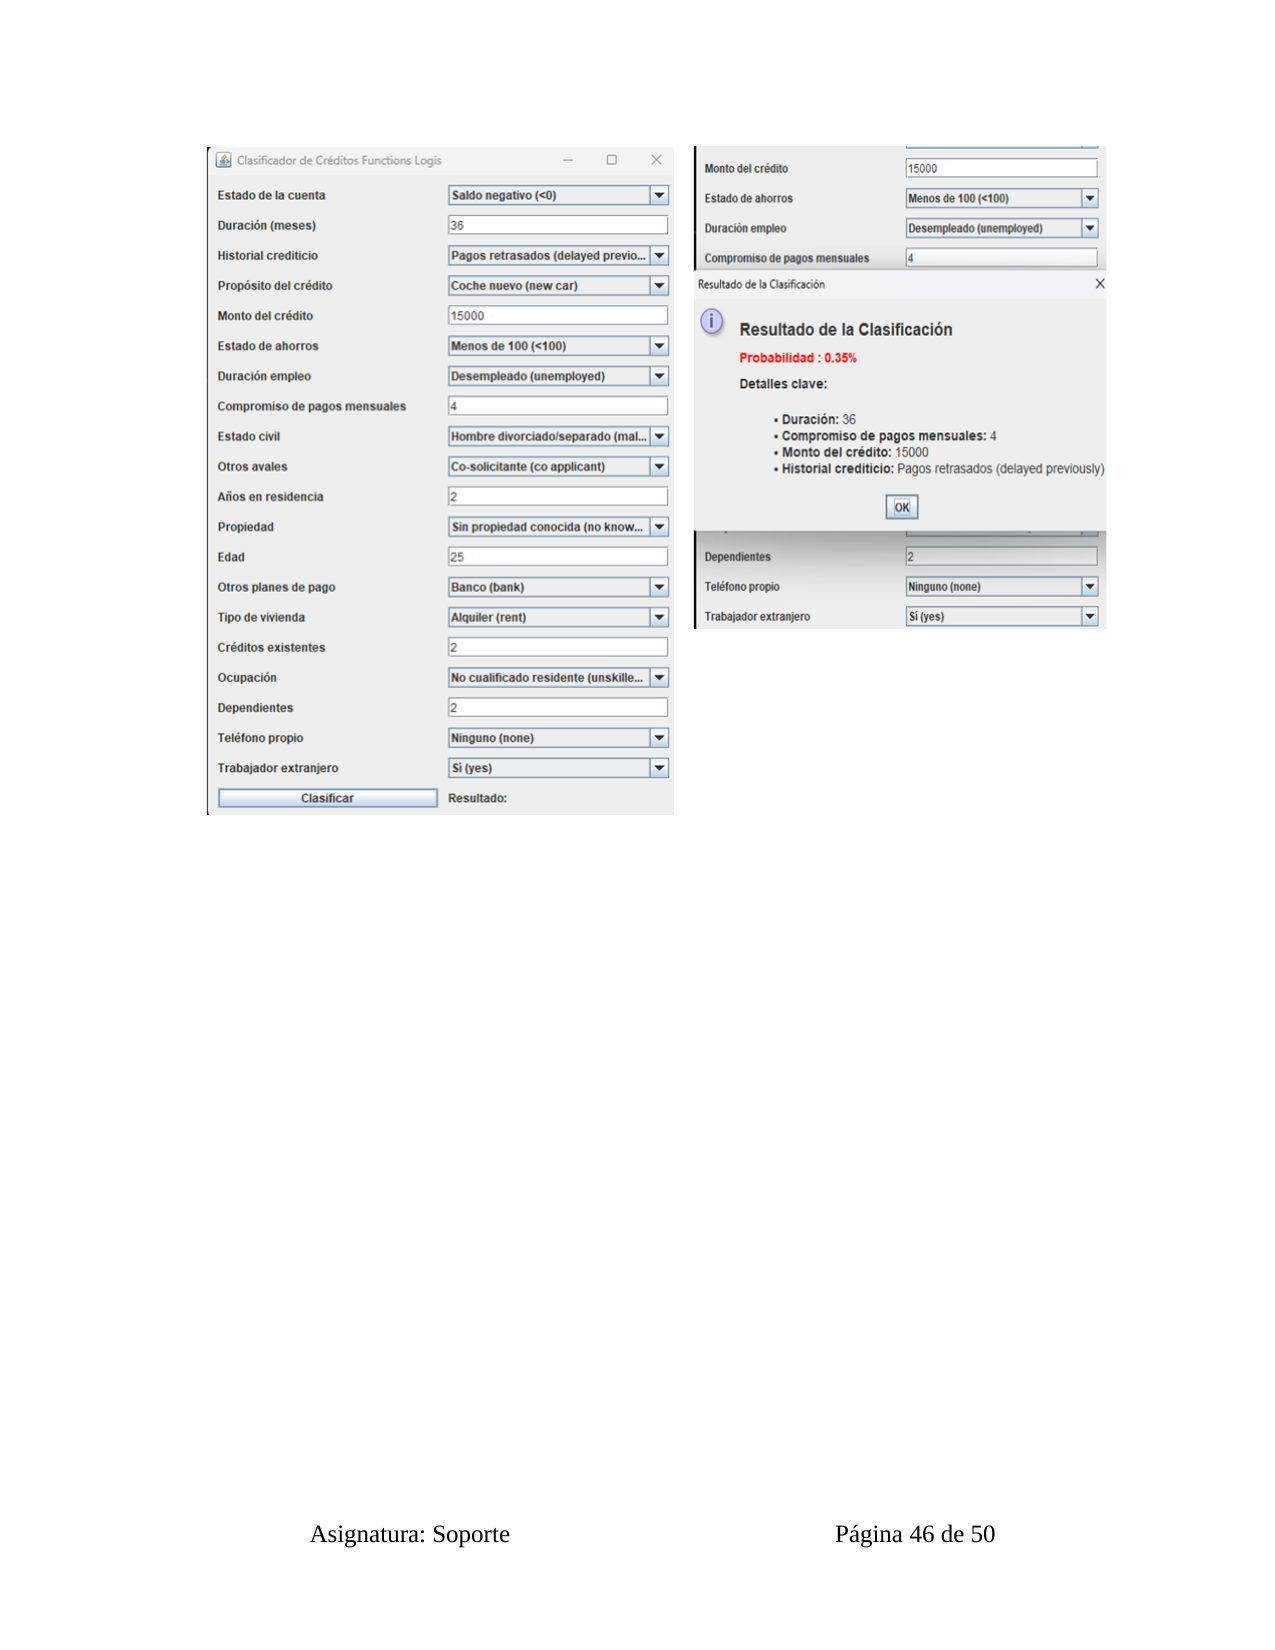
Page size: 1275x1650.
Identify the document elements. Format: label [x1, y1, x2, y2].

picture [206, 147, 674, 815]
picture [693, 146, 1107, 629]
